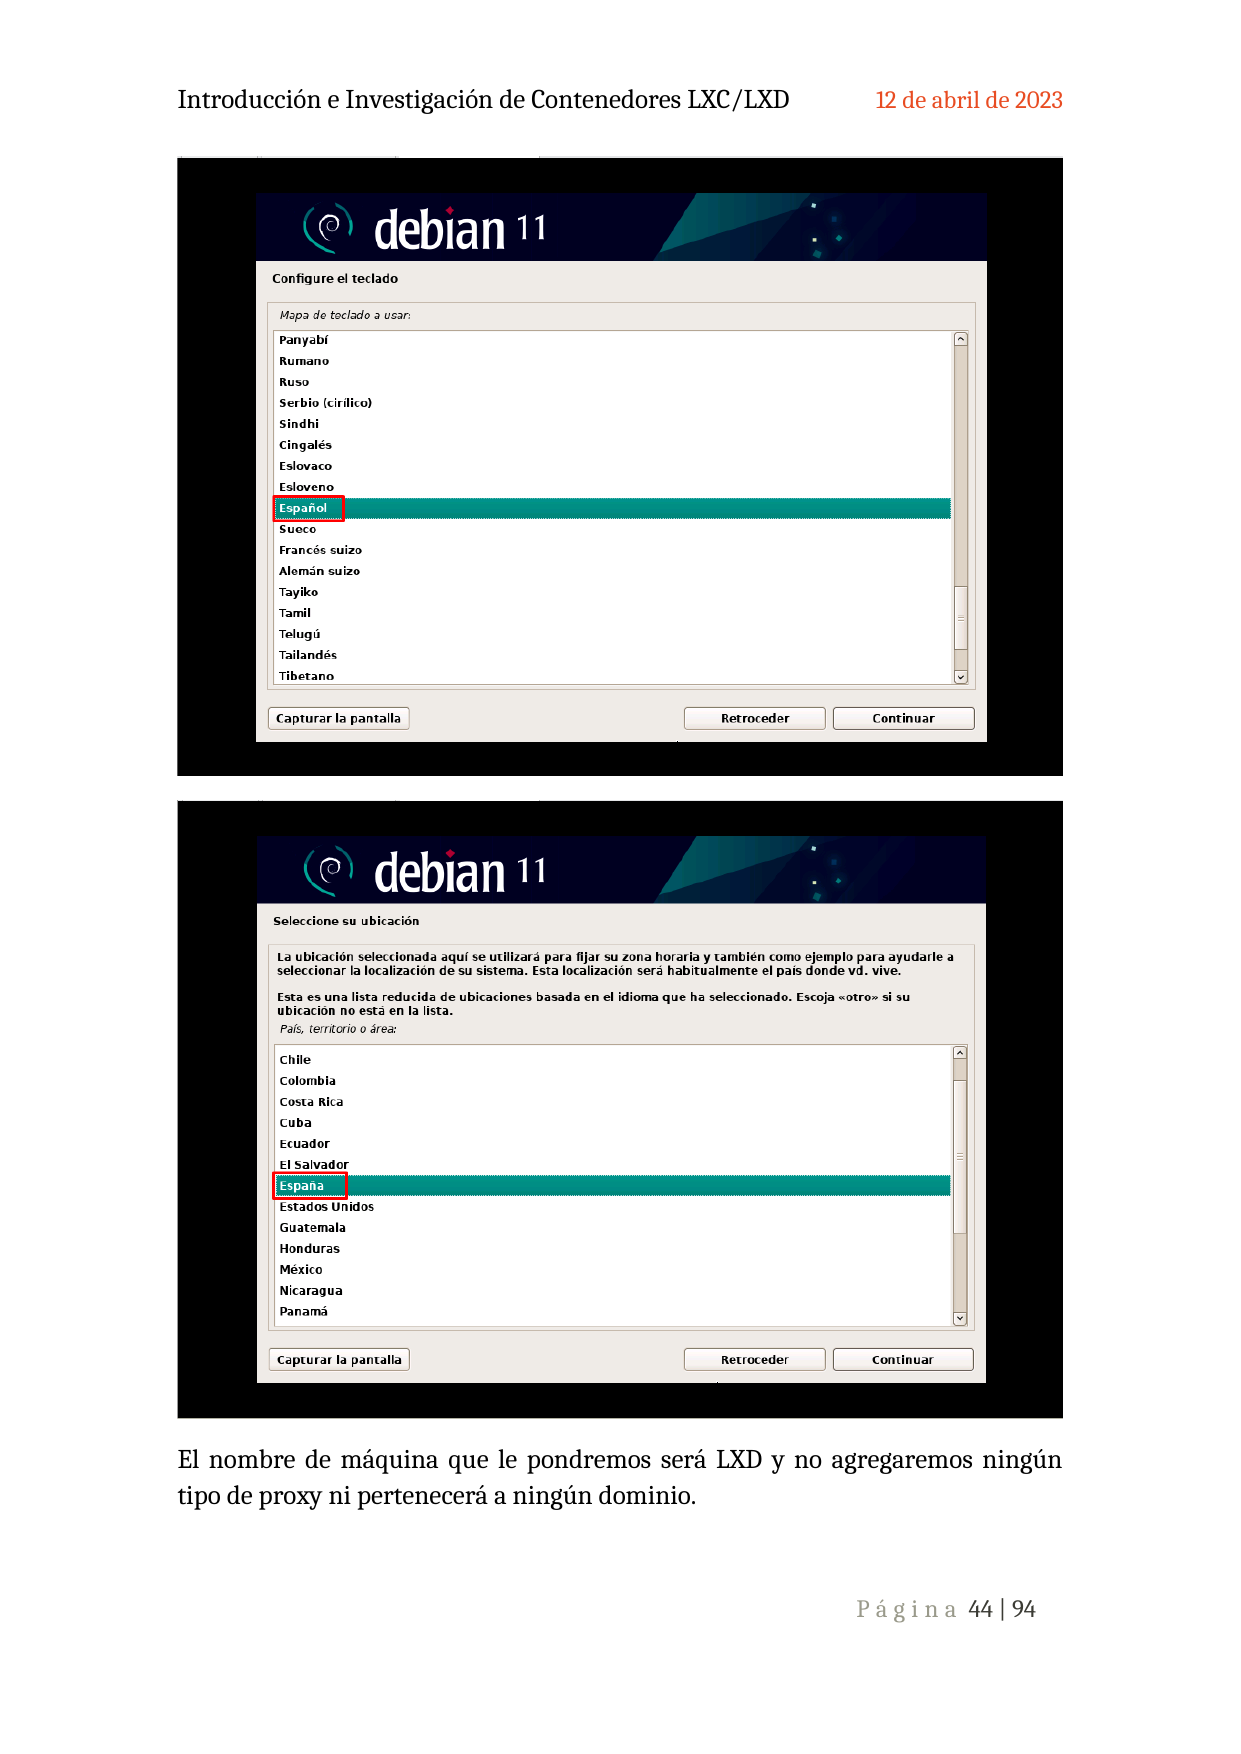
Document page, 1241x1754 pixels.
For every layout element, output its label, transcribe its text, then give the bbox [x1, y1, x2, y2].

text El nombre de máquina que le pondremos será LXD y no agregaremos ningún tipo de proxy ni pertenecerá a ningún dominio. [177, 1444, 1063, 1511]
picture [177, 800, 1063, 1419]
picture [177, 156, 1063, 776]
